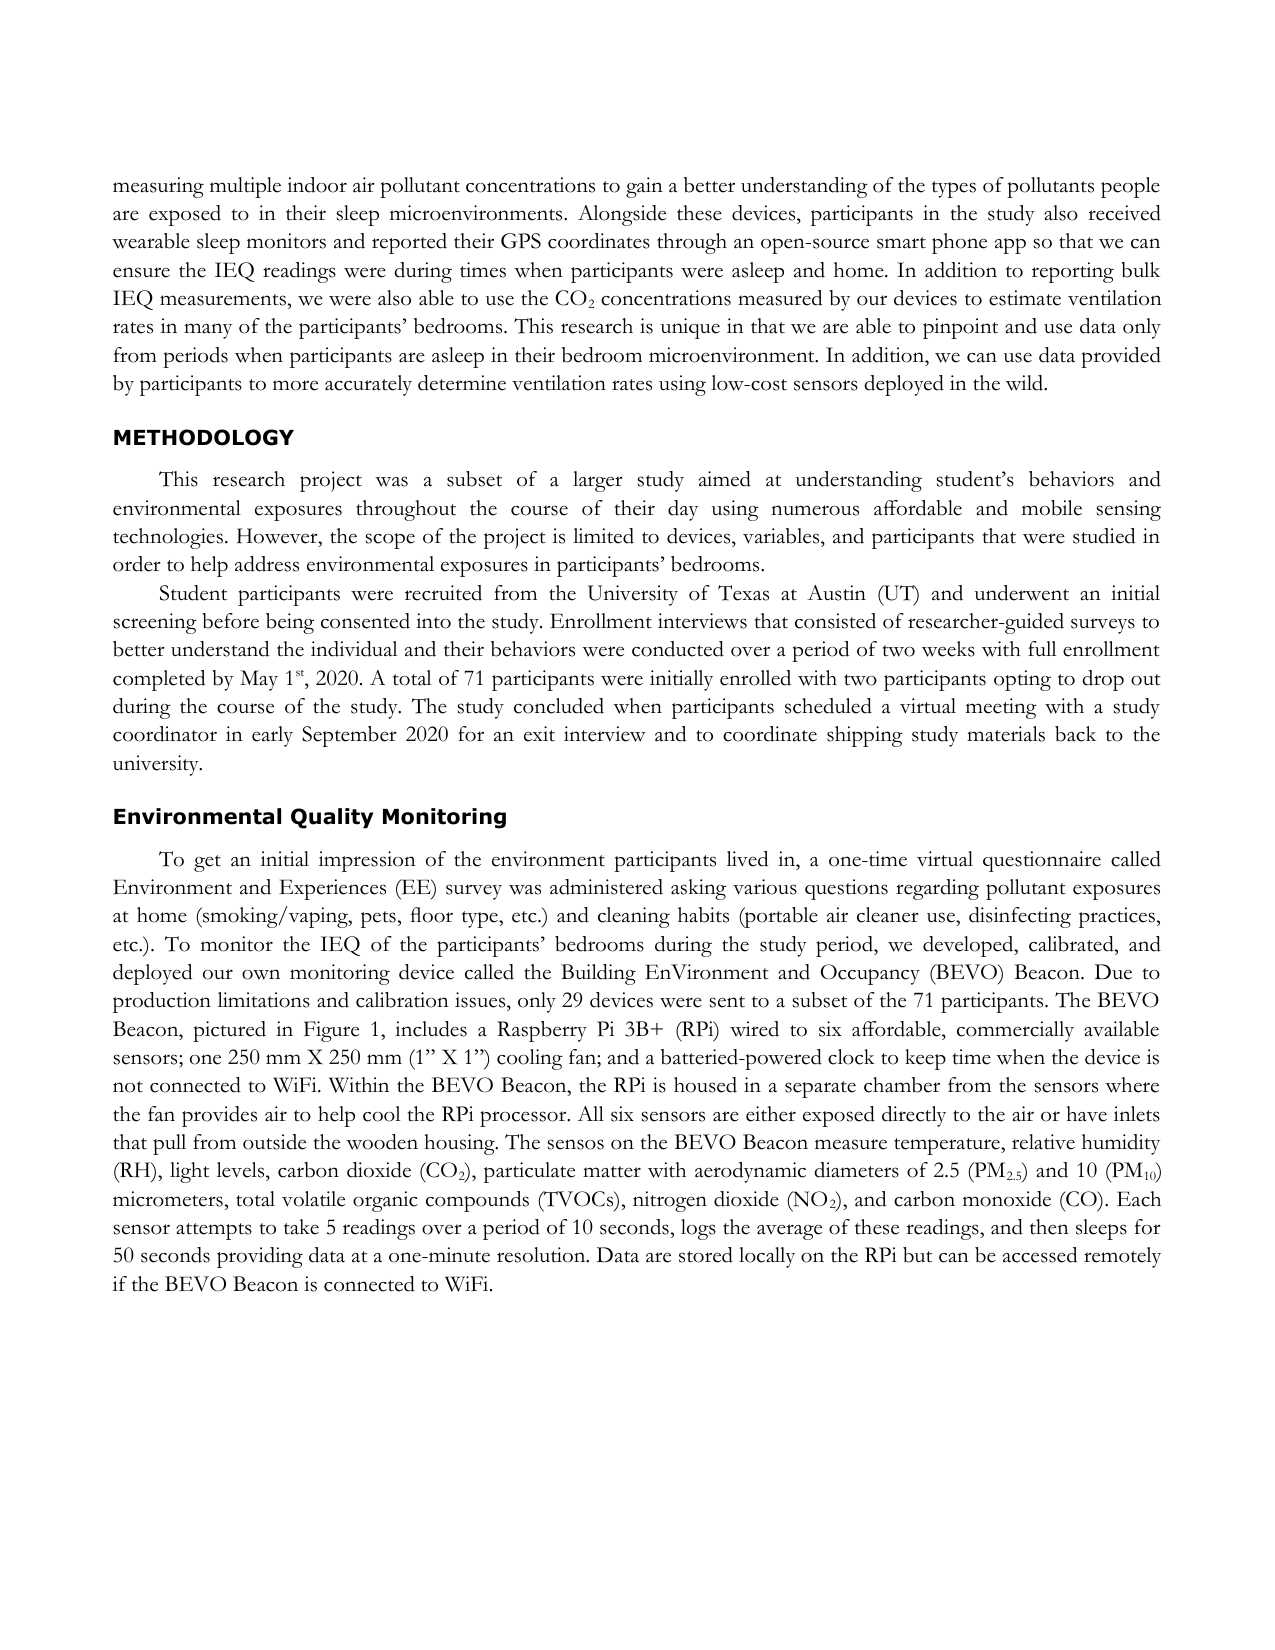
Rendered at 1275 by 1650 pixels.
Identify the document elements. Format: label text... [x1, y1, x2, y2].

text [112, 172, 1162, 397]
text This research project was a subset of a larger study aimed at understanding student’s behaviors and environmental exposures throughout the course of their day using numerous affordable and mobile sensing technologies. However, the scope of the project is limited to devices, variables, and participants that were studied in order to help address environmental exposures in participants’ bedrooms. [112, 467, 1162, 578]
subtitle Methodology [112, 424, 1162, 449]
subtitle Environmental Quality Monitoring [112, 804, 1162, 829]
text To get an initial impression of the environment participants lived in, a one-time virtual questionnaire called Environment and Experiences (EE) survey was administered asking various questions regarding pollutant exposures at home (smoking/vaping, pets, floor type, etc.) and cleaning habits (portable air cleaner use, disinfecting practices, etc.). To monitor the IEQ of the participants’ bedrooms during the study period, we developed, calibrated, and deployed our own monitoring device called the Building EnVironment and Occupancy (BEVO) Beacon. Due to production limitations and calibration issues, only 29 devices were sent to a subset of the 71 participants. The BEVO Beacon, pictured in Figure 1, includes a Raspberry Pi 3B+ (RPi) wired to six affordable, commercially available sensors; one 250 mm X 250 mm (1” X 1”) cooling fan; and a batteried-powered clock to keep time when the device is not connected to WiFi. Within the BEVO Beacon, the RPi is housed in a separate chamber from the sensors where the fan provides air to help cool the RPi processor. All six sensors are either exposed directly to the air or have inlets that pull from outside the wooden housing. The sensos on the BEVO Beacon measure temperature, relative humidity (RH), light levels, carbon dioxide (CO2), particulate matter with aerodynamic diameters of 2.5 (PM2.5) and 10 (PM10) micrometers, total volatile organic compounds (TVOCs), nitrogen dioxide (NO2), and carbon monoxide (CO). Each sensor attempts to take 5 readings over a period of 10 seconds, logs the average of these readings, and then sleeps for 50 seconds providing data at a one-minute resolution. Data are stored locally on the RPi but can be accessed remotely if the BEVO Beacon is connected to WiFi. [112, 846, 1162, 1297]
text Student participants were recruited from the University of Texas at Austin (UT) and underwent an initial screening before being consented into the study. Enrollment interviews that consisted of researcher-guided surveys to better understand the individual and their behaviors were conducted over a period of two weeks with full enrollment completed by May 1st, 2020. A total of 71 participants were initially enrolled with two participants opting to drop out during the course of the study. The study concluded when participants scheduled a virtual meeting with a study coordinator in early September 2020 for an exit interview and to coordinate shipping study materials back to the university. [112, 580, 1162, 776]
